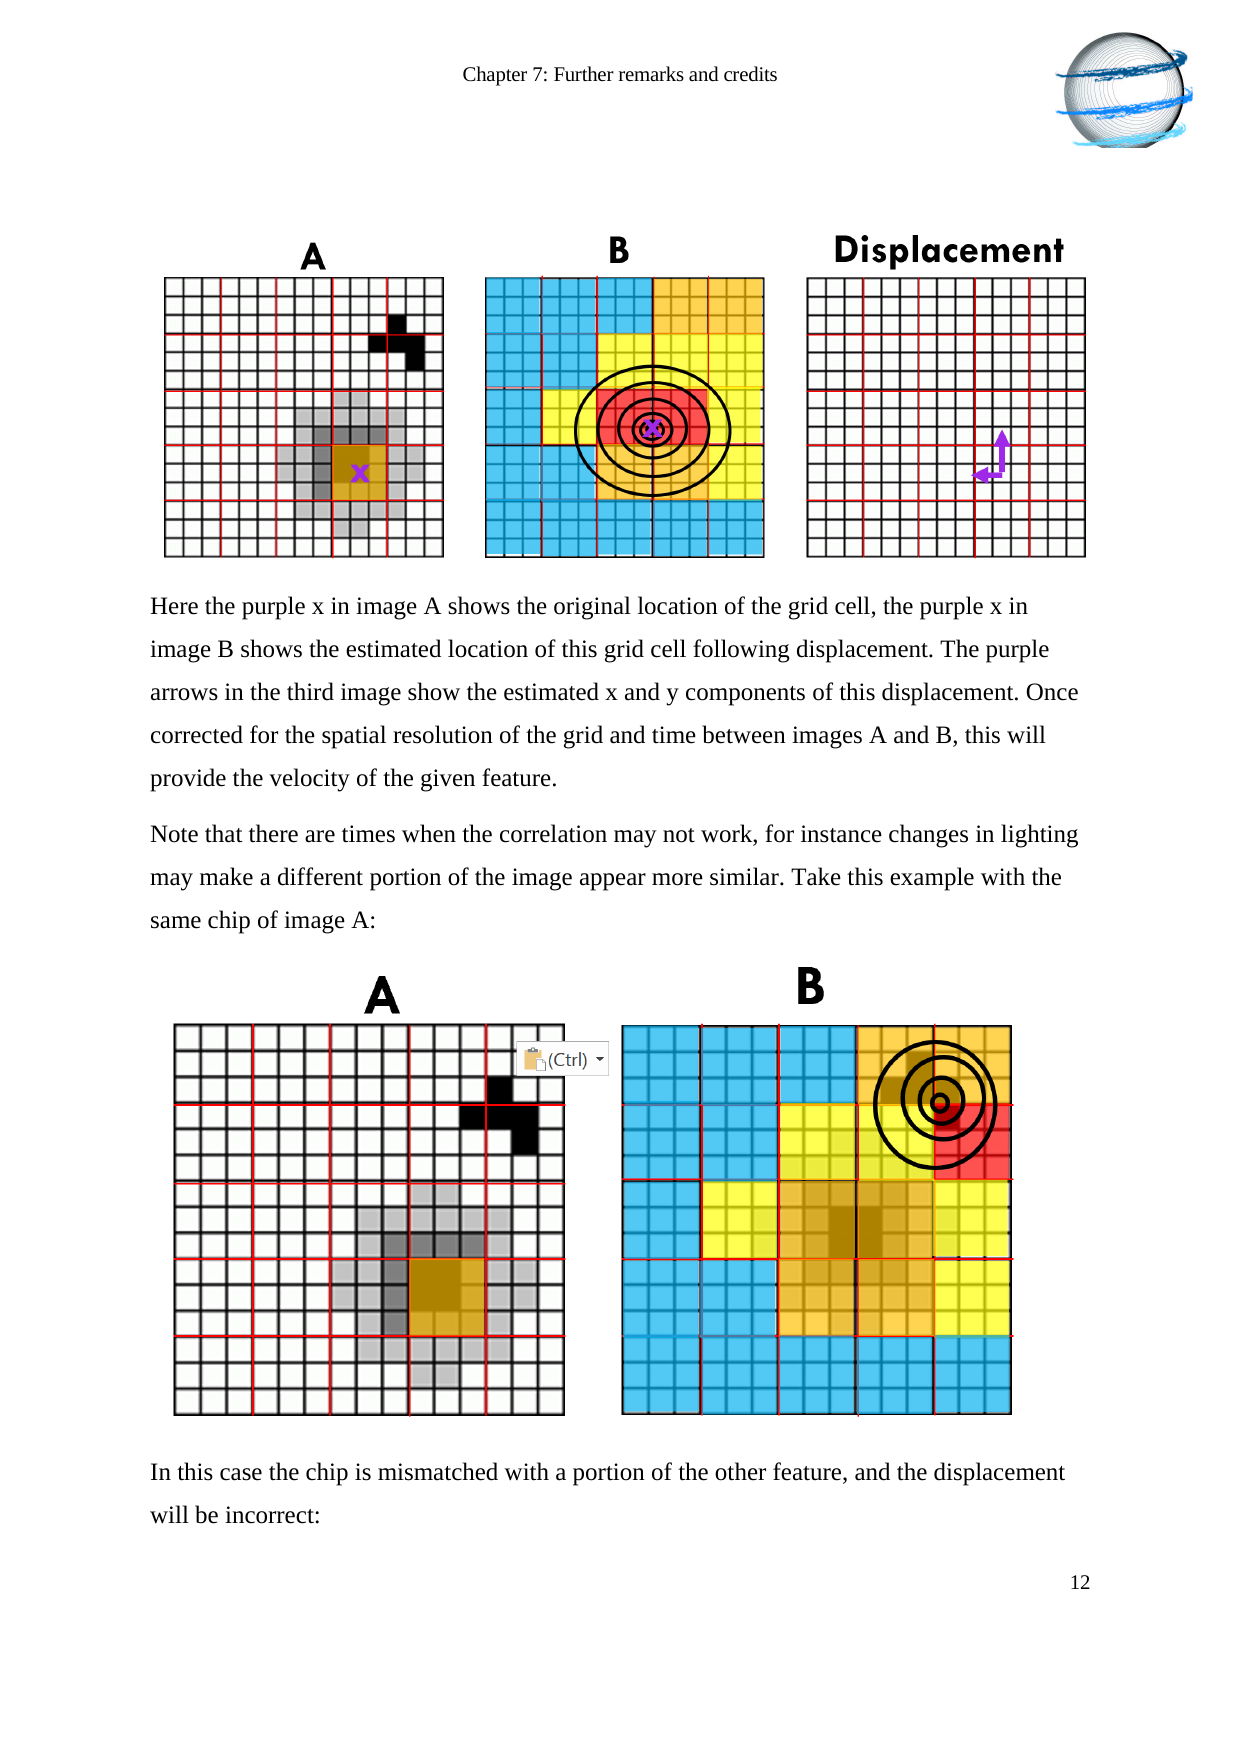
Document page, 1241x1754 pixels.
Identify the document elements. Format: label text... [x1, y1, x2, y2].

picture [1055, 32, 1193, 148]
picture [150, 221, 1091, 565]
picture [150, 961, 1030, 1430]
text Here the purple x in image A shows the original location of the grid cell, the purple x in image B shows the estimated location of this grid cell following displacement. The purple arrows in the third image show the estimated x and y components of this displacement. Once corrected for the spatial resolution of the grid and time between images A and B, this will provide the velocity of the given feature. [150, 591, 1090, 792]
text In this case the chip is mismatched with a portion of the other feature, and the displacement will be incorrect: [150, 1457, 1090, 1528]
text Note that there are times when the correlation may not work, for instance changes in lighting may make a different portion of the image appear more similar. Take this example with the same chip of image A: [150, 819, 1090, 934]
